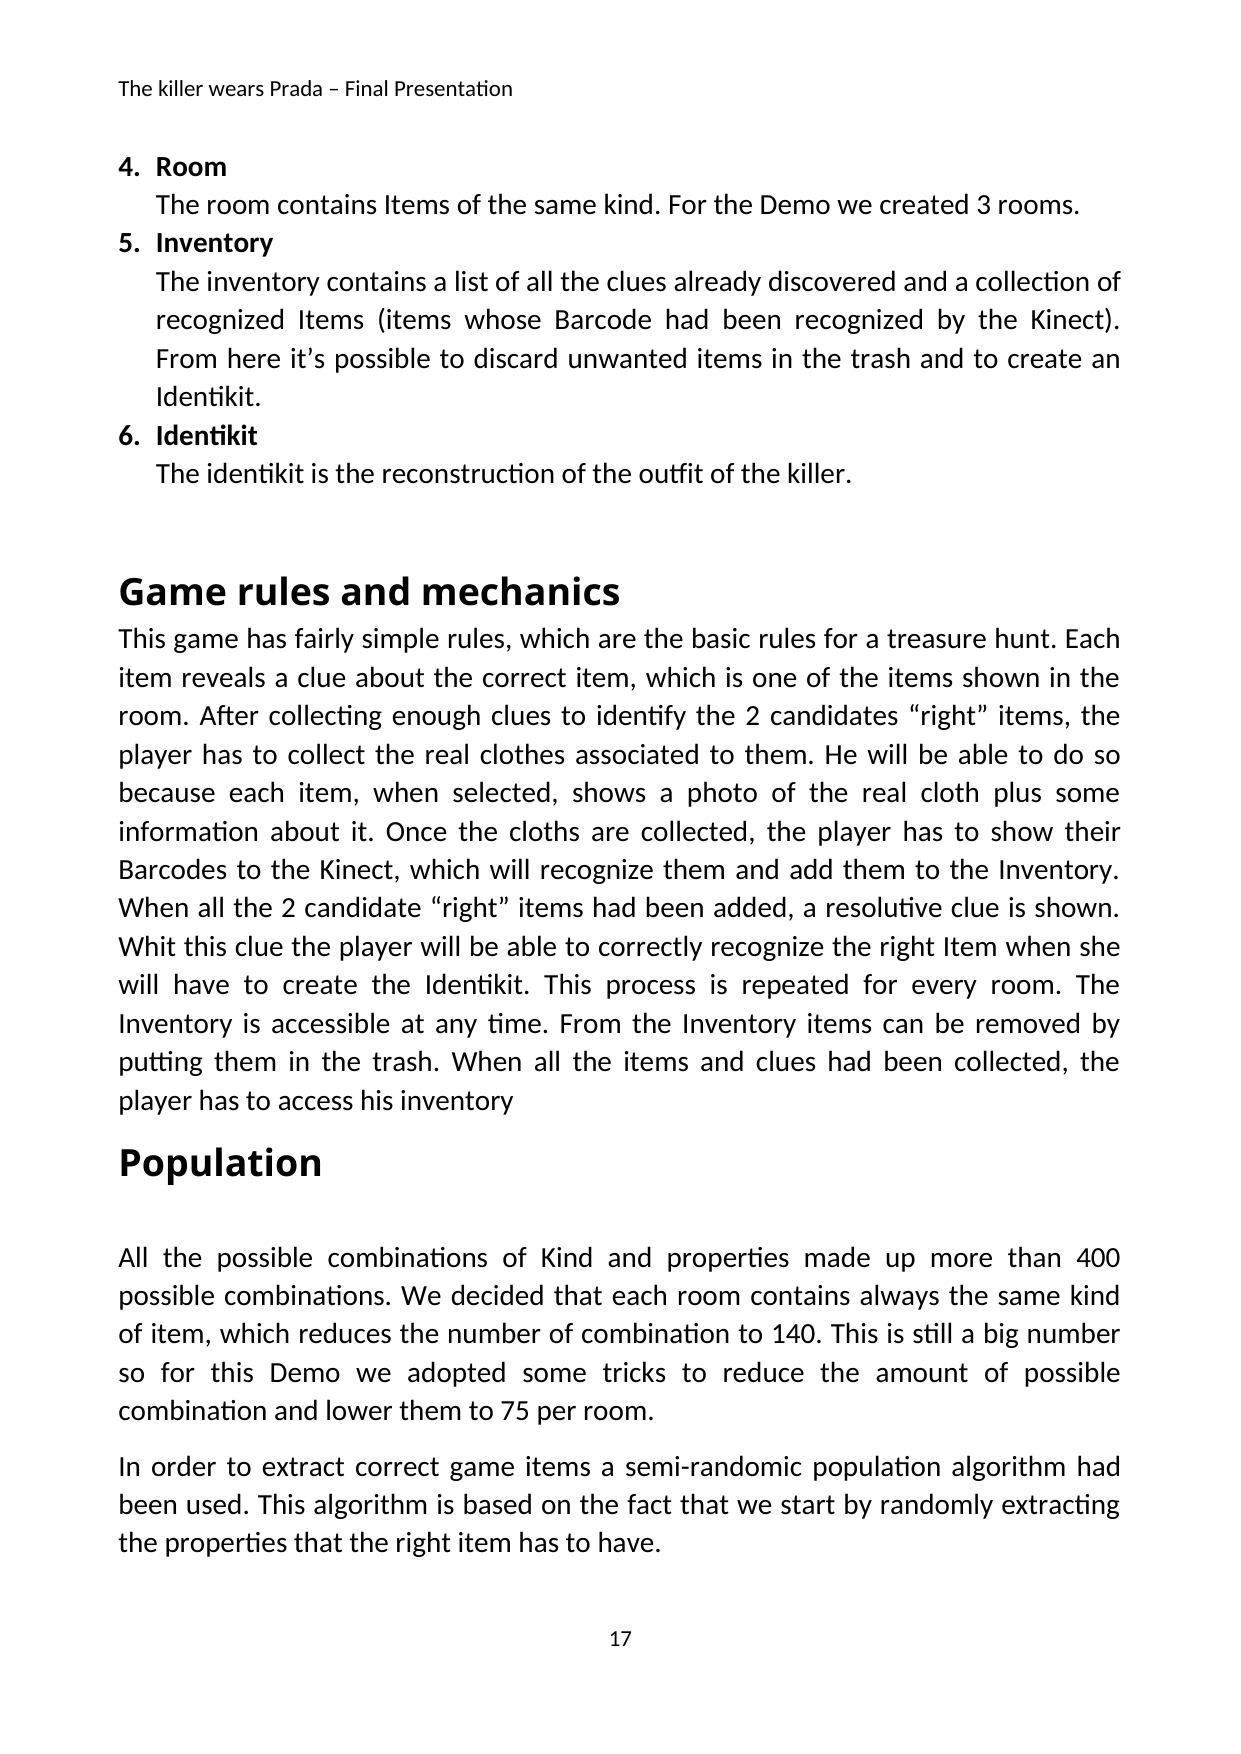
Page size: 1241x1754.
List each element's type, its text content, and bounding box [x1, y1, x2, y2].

text This game has fairly simple rules, which are the basic rules for a treasure hunt. Each item reveals a clue about the correct item, which is one of the items shown in the room. After collecting enough clues to identify the 2 candidates “right” items, the player has to collect the real clothes associated to them. He will be able to do so because each item, when selected, shows a photo of the real cloth plus some information about it. Once the cloths are collected, the player has to show their Barcodes to the Kinect, which will recognize them and add them to the Inventory. When all the 2 candidate “right” items had been added, a resolutive clue is shown. Whit this clue the player will be able to correctly recognize the right Item when she will have to create the Identikit. This process is repeated for every room. The Inventory is accessible at any time. From the Inventory items can be removed by putting them in the trash. When all the items and clues had been collected, the player has to access his inventory [118, 620, 1122, 1117]
list The inventory contains a list of all the clues already discovered and a collection of recognized Items (items whose Barcode had been recognized by the Kinect). From here it’s possible to discard unwanted items in the trash and to create an Identikit. [156, 263, 1122, 414]
list The identikit is the reconstruction of the outfit of the killer. [156, 455, 1122, 491]
list Inventory [118, 224, 1122, 260]
subtitle Population [118, 1137, 1122, 1188]
text All the possible combinations of Kind and properties made up more than 400 possible combinations. We decided that each room contains always the same kind of item, which reduces the number of combination to 140. This is still a big number so for this Demo we adopted some tricks to reduce the amount of possible combination and lower them to 75 per room. [118, 1239, 1122, 1428]
list Room [118, 148, 1122, 183]
list Identikit [118, 417, 1122, 452]
text In order to extract correct game items a semi-randomic population algorithm had been used. This algorithm is based on the fact that we start by randomly extracting the properties that the right item has to have. [118, 1448, 1122, 1560]
subtitle Game rules and mechanics [118, 565, 1122, 616]
list The room contains Items of the same kind. For the Demo we created 3 rooms. [156, 186, 1122, 222]
